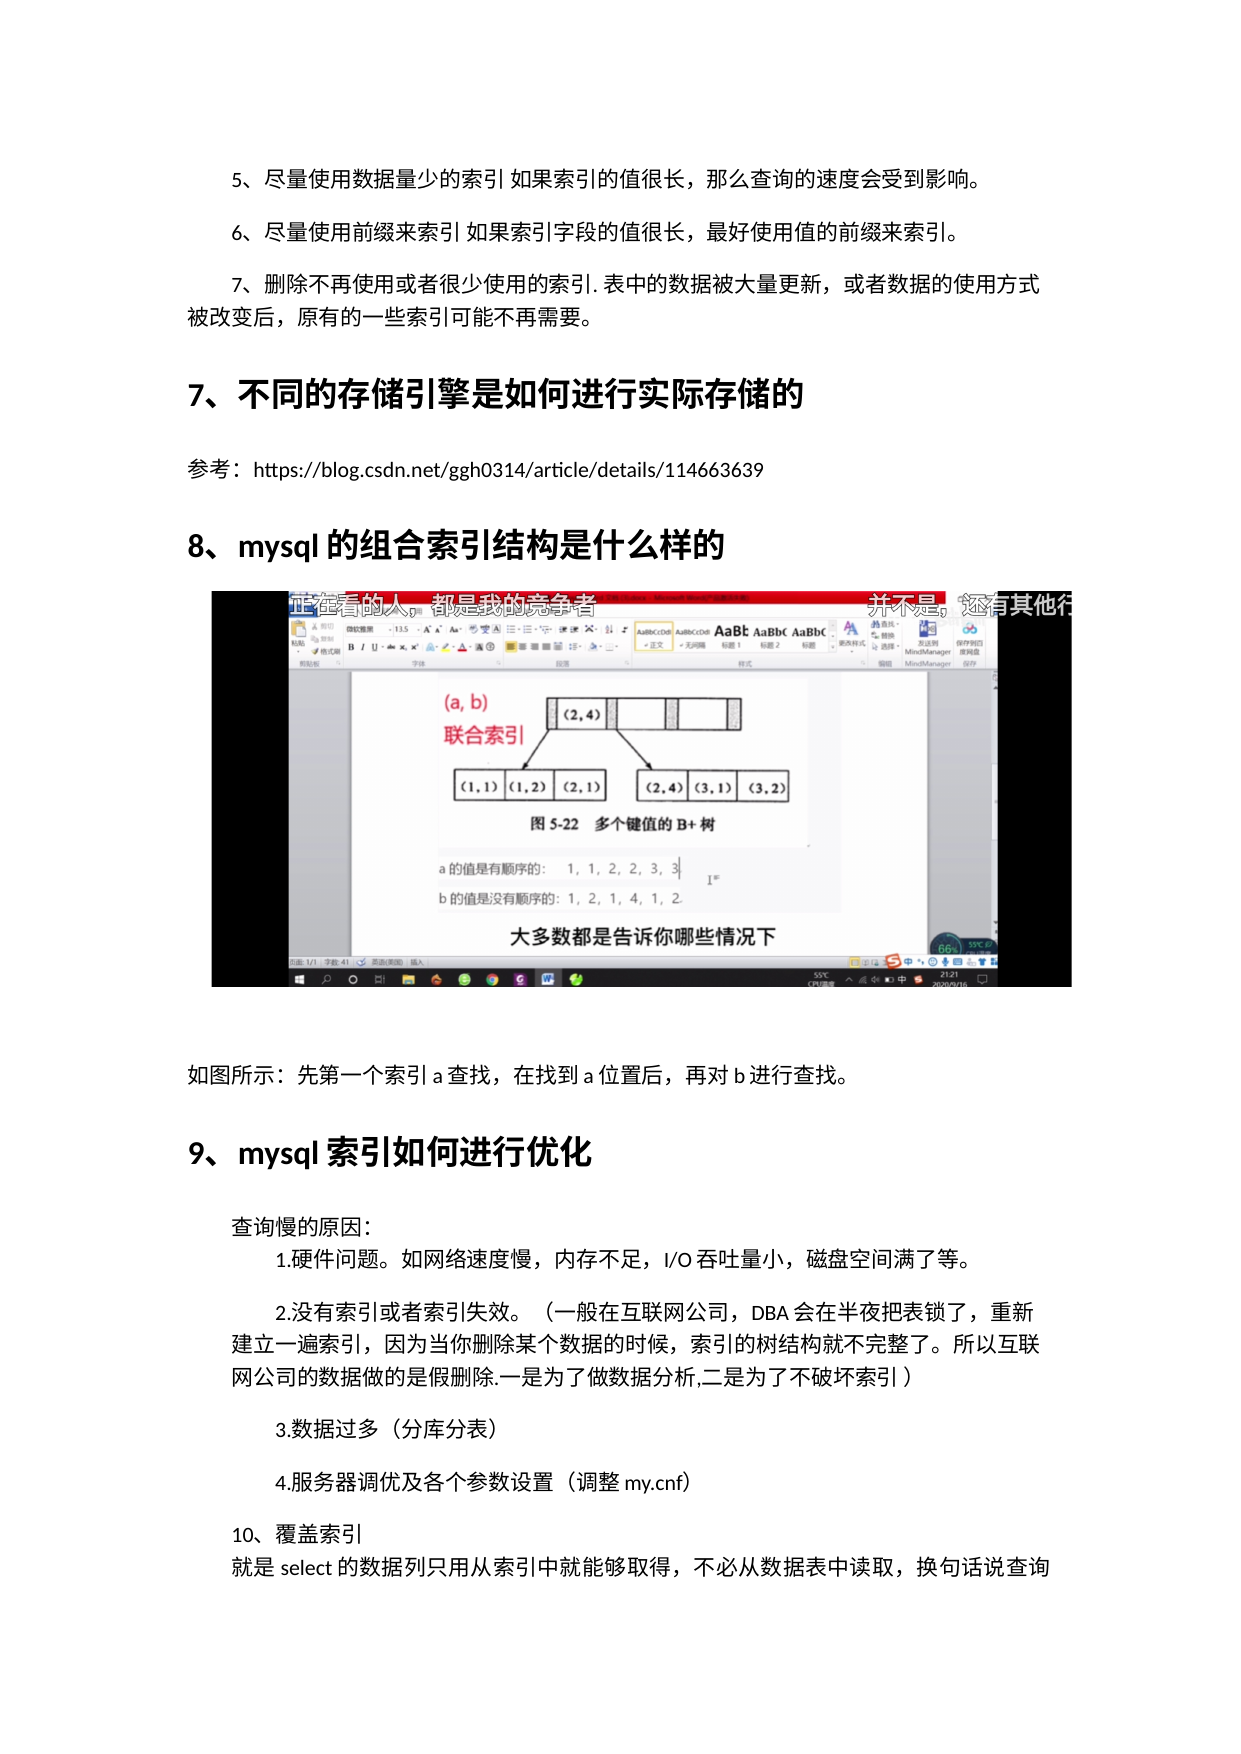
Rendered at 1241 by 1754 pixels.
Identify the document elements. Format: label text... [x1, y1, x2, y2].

text 1.硬件问题。如网络速度慢，内存不足，I/O吞吐量小，磁盘空间满了等。 [231, 1242, 1053, 1274]
text 查询慢的原因： [187, 1209, 1053, 1242]
text 6、尽量使用前缀来索引 如果索引字段的值很长，最好使用值的前缀来索引。 [187, 214, 1053, 247]
subtitle 8、mysql的组合索引结构是什么样的 [187, 511, 1053, 576]
list 10、覆盖索引 [187, 1517, 1053, 1549]
picture [211, 591, 1072, 986]
text 3.数据过多（分库分表） [231, 1412, 1053, 1444]
text 参考：https://blog.csdn.net/ggh0314/article/details/114663639 [187, 451, 1053, 484]
text 2.没有索引或者索引失效。（一般在互联网公司，DBA会在半夜把表锁了，重新建立一遍索引，因为当你删除某个数据的时候，索引的树结构就不完整了。所以互联网公司的数据做的是假删除.一是为了做数据分析,二是为了不破坏索引 ） [231, 1294, 1053, 1392]
subtitle mysql索引如何进行优化 [187, 1117, 1053, 1182]
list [187, 1549, 1053, 1582]
subtitle 7、不同的存储引擎是如何进行实际存储的 [187, 359, 1053, 424]
text 4.服务器调优及各个参数设置（调整my.cnf） [231, 1464, 1053, 1497]
text 7、删除不再使用或者很少使用的索引. 表中的数据被大量更新，或者数据的使用方式被改变后，原有的一些索引可能不再需要。 [187, 267, 1053, 332]
text 5、尽量使用数据量少的索引 如果索引的值很长，那么查询的速度会受到影响。 [187, 162, 1053, 194]
